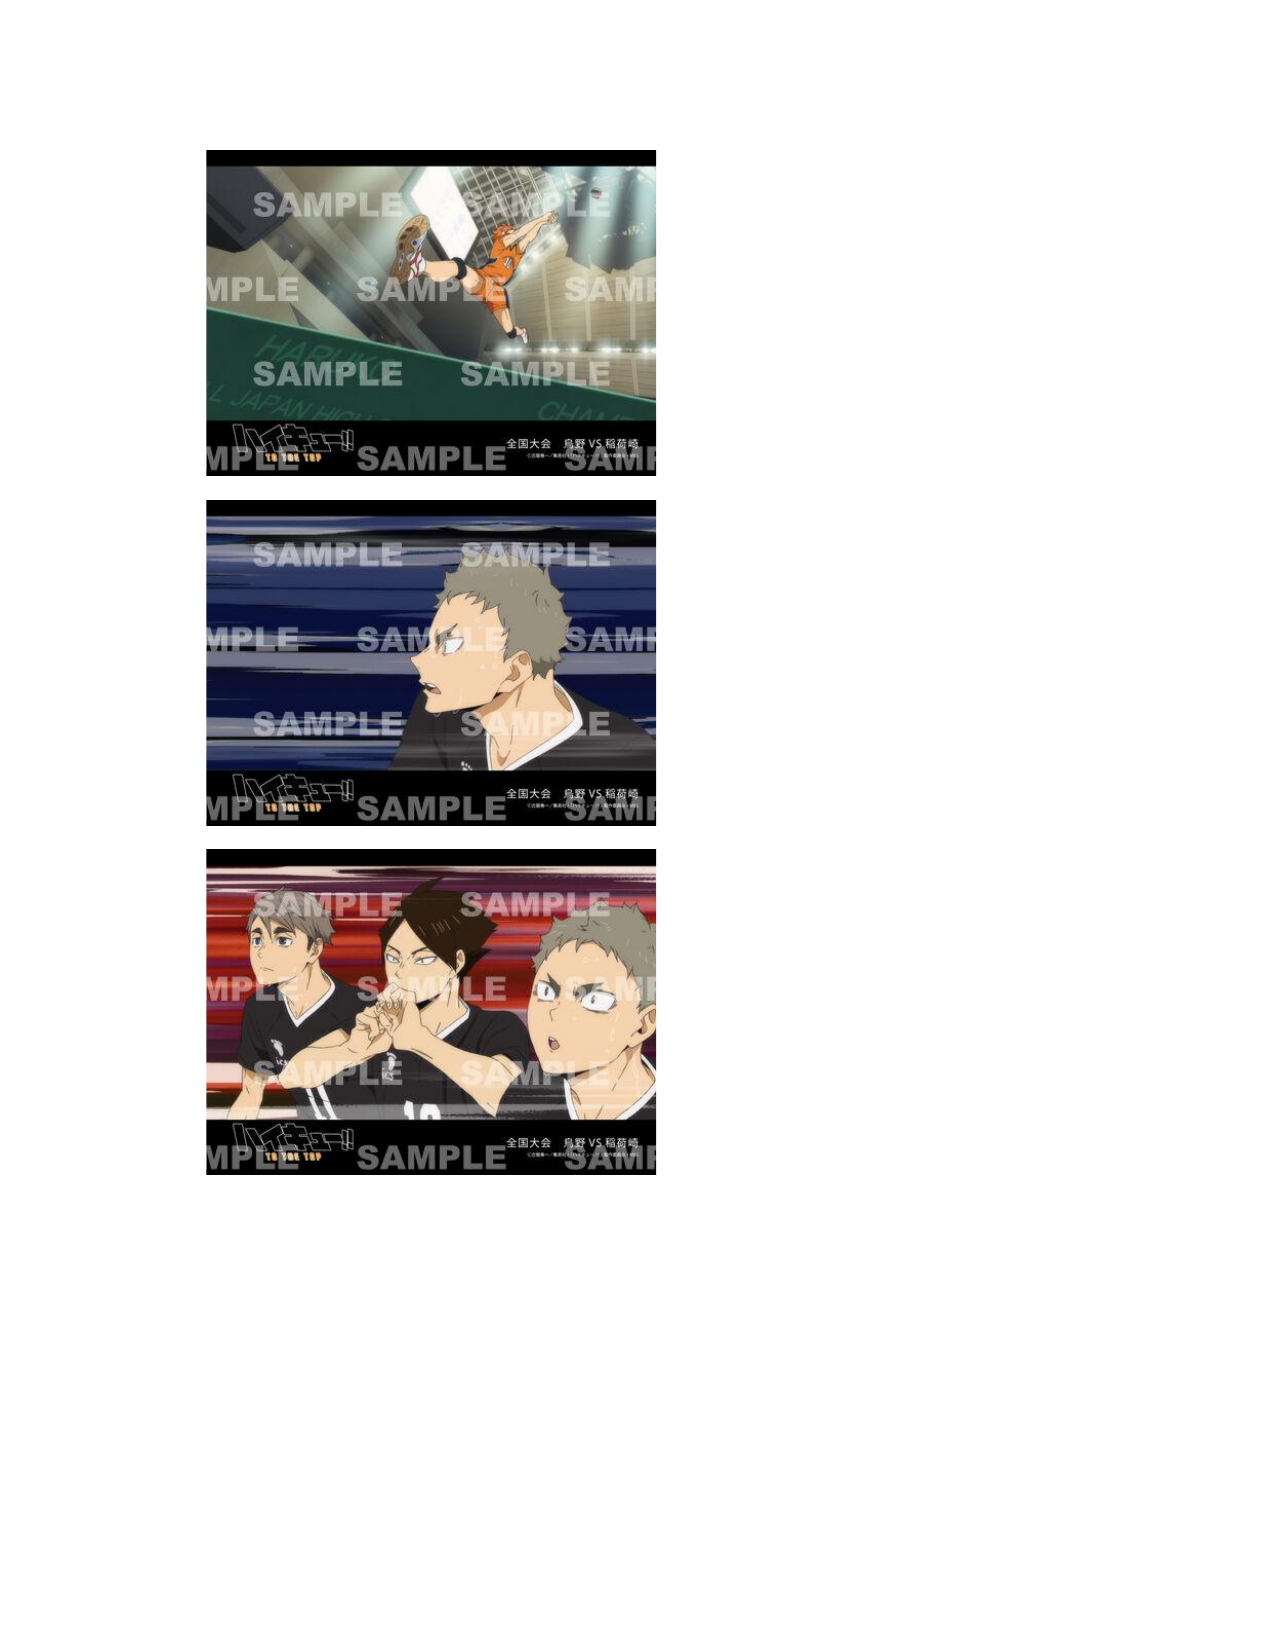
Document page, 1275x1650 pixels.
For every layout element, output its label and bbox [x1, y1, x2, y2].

picture [206, 500, 657, 826]
picture [206, 849, 657, 1175]
picture [206, 150, 657, 476]
